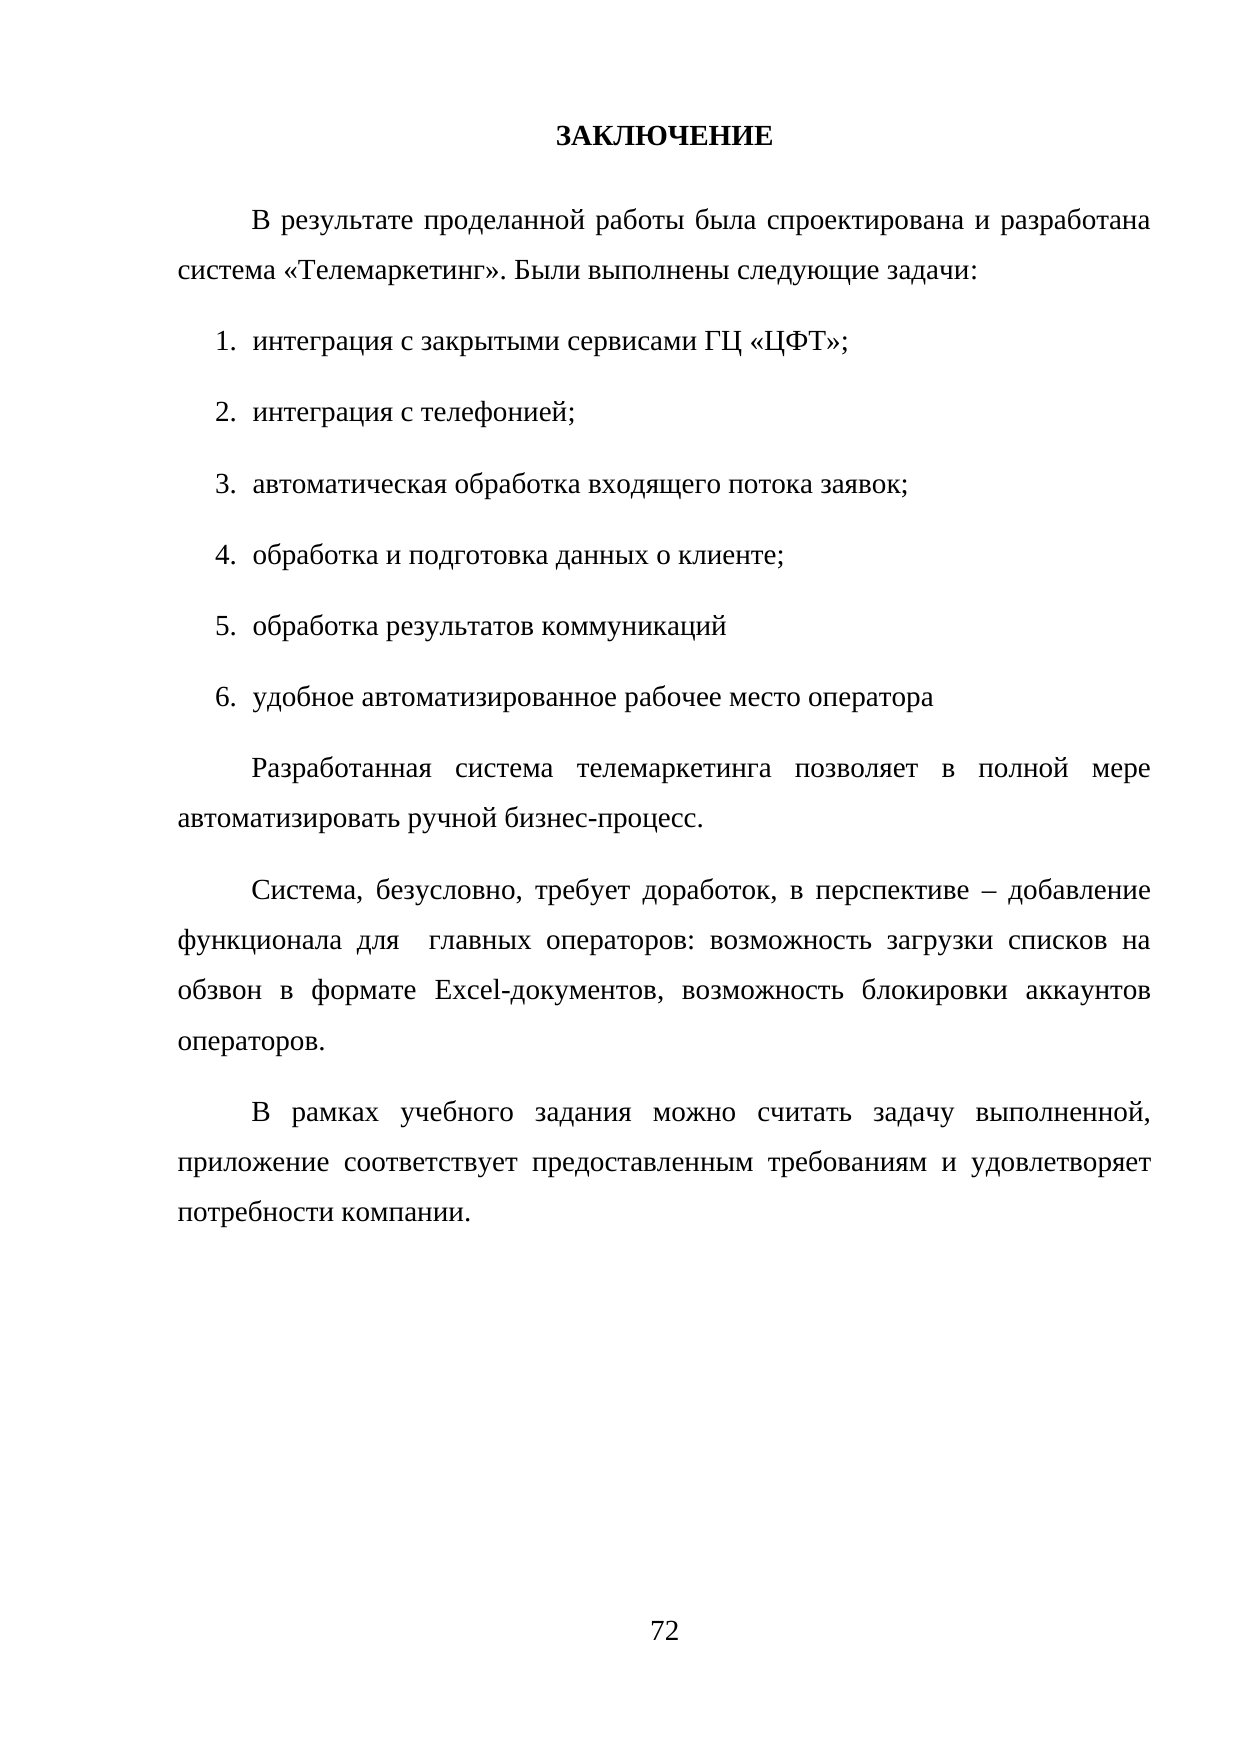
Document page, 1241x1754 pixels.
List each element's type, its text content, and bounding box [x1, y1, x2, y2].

list удобное автоматизированное рабочее место оператора [215, 679, 1152, 713]
list обработка результатов коммуникаций [215, 608, 1152, 642]
list интеграция с закрытыми сервисами ГЦ «ЦФТ»; [215, 323, 1152, 357]
text Система, безусловно, требует доработок, в перспективе – добавление функционала для главных операторов: возможность загрузки списков на обзвон в формате Excel-документов, возможность блокировки аккаунтов операторов. [177, 872, 1152, 1056]
list автоматическая обработка входящего потока заявок; [215, 466, 1152, 499]
text В результате проделанной работы была спроектирована и разработана система «Телемаркетинг». Были выполнены следующие задачи: [177, 202, 1152, 286]
text В рамках учебного задания можно считать задачу выполненной, приложение соответствует предоставленным требованиям и удовлетворяет потребности компании. [177, 1094, 1152, 1228]
list обработка и подготовка данных о клиенте; [215, 537, 1152, 570]
text Разработанная система телемаркетинга позволяет в полной мере автоматизировать ручной бизнес-процесс. [177, 750, 1152, 834]
subtitle ЗАКЛЮЧЕНИЕ [177, 118, 1152, 152]
list интеграция с телефонией; [215, 394, 1152, 428]
